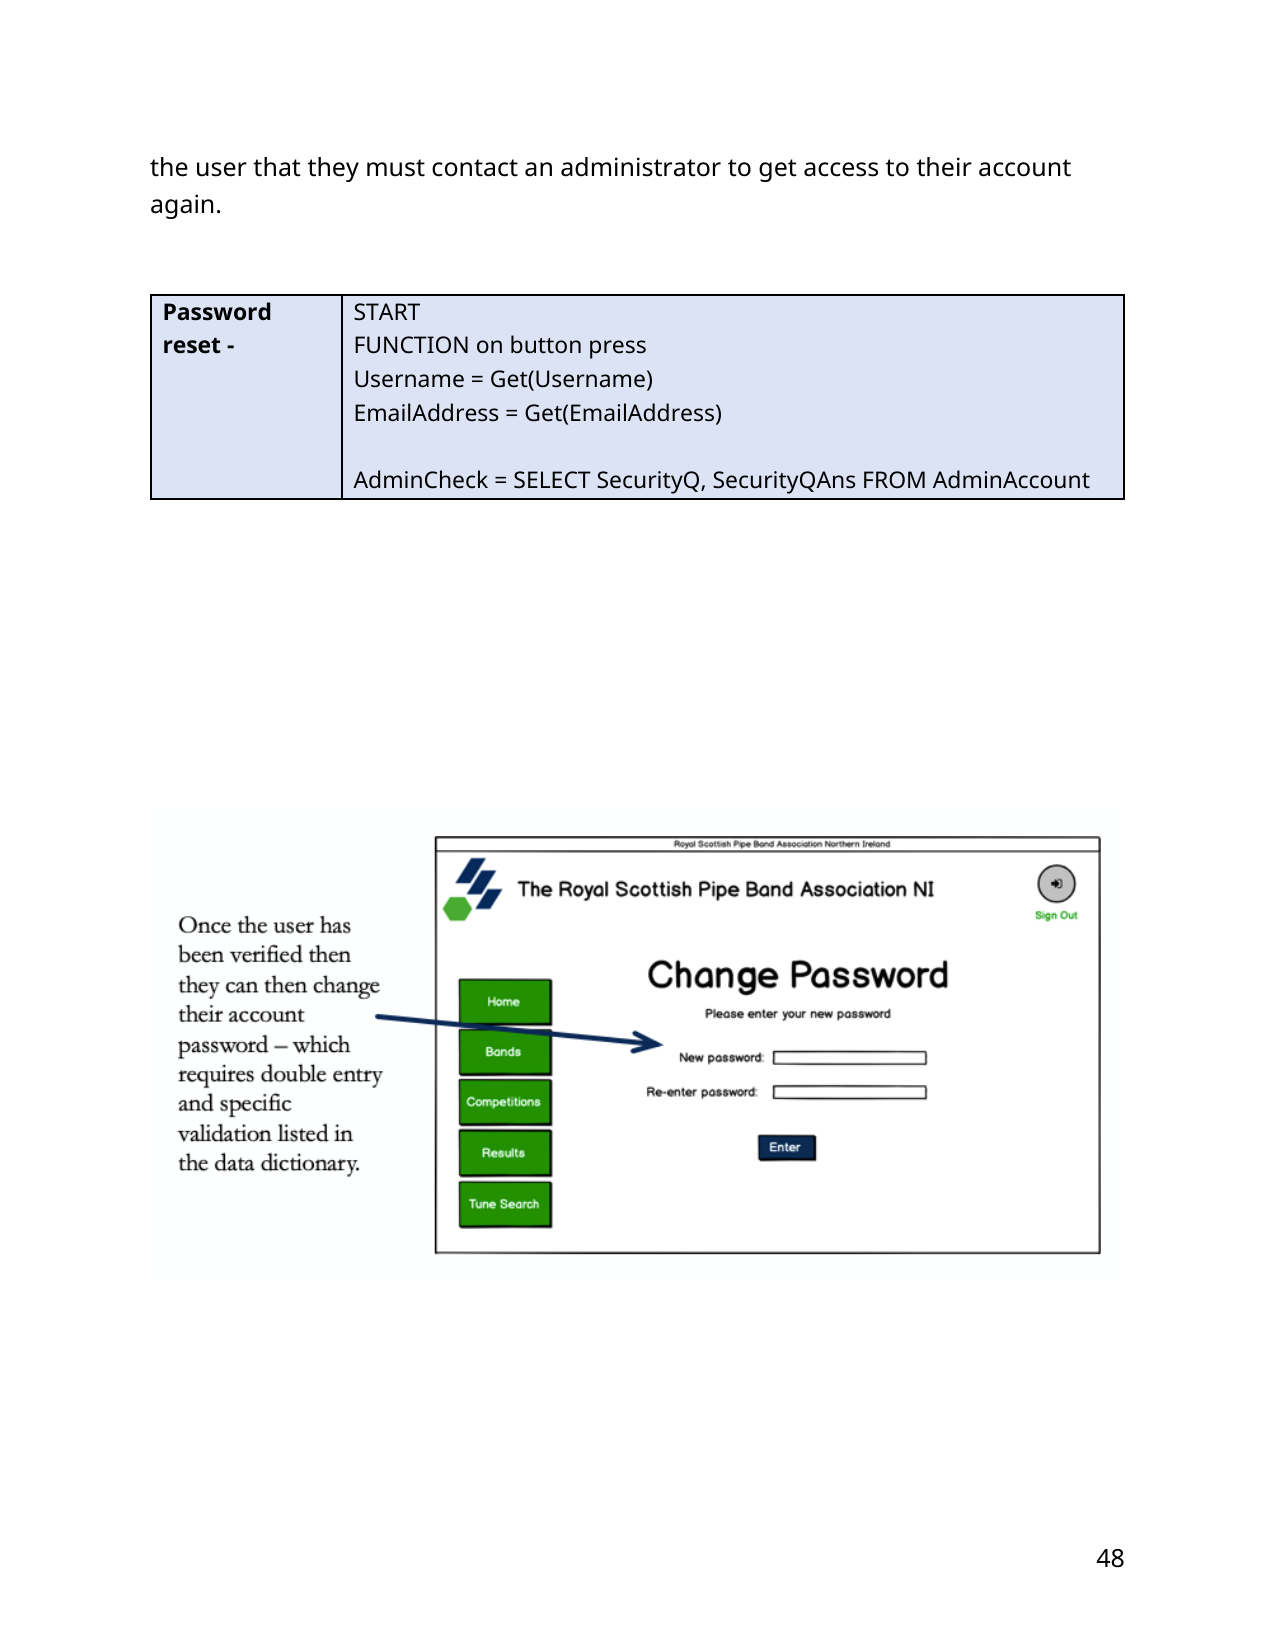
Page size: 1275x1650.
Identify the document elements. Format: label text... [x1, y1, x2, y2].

picture [150, 802, 1125, 1286]
table_header START FUNCTION on button press Username = Get(Username) EmailAddress = Get(EmailAddress) AdminCheck = SELECT SecurityQ, SecurityQAns FROM AdminAccount IF AdminCheck SecurityQuestion = SecurityQ SecurityQAnswer = SecurityQAns DISPLAY(AskSecurityQ) ELSE: BandCheck = SELECT SecurityQ, SecurityQAns FROM BandAccount IF BandCheck SecurityQuestion = SecurityQ SecurityQAnswer = SecurityQAns DISPLAY(AskSecurityQ) JudgeCheck = SELECT SecurityQ, SecurityQAns FROM JudgeAccount IF JudgeCheck SecurityQuestion = SecurityQ SecurityQAnswer = SecurityQAns DISPLAY(AskSecurityQ) ELSE: OUTPUT(“No account founded matching these credentials”) FUNCTION AskSecurityQ Populate interface with SecurityQuestion Populate entry box for their SecurityQuestion Answer FUNCTION on button press InputSecurityQAnswer = Get(SecurityQuestionAnswer) IF InputSecurityQAnswer == SecurityQAnswer THEN DISPLAY(ChangePasswordFrame) ELSE: OUTPUT(“Security Question Answer does not match”) FUNCTION ChangePassworFrame Populate Frame with password label and entry box Populate Frame with re-enter password label and entry box FUNCTION on button press NewPassword = Get(Password) NewPasswordDouble = Get(Re-enterPassword) IF CheckPasswordValidation(NewPassword) * == True THEN IF NewPassword == NewPasswordDouble THEN UPDATE Database (Password) ELSE: OUTPUT(“Passwords do not match”) DISPLAY(ChangePasswordFrame) ELSE: OUTPUT(“Password Invalid”) DISPLAY(ChangePasswordFrame) END [343, 296, 1123, 498]
table_header Password reset - [152, 296, 341, 498]
text The user of this system will be brought to this page if they have forgotten their password and have pressed the forgot password button on the login in screen as seen in the objective above. They are prompted like before to enter their username and email address this time. This is extra verification of the user to ensure they are who they are saying they are. Again, the same as before if they have forgotten their username there is a smaller button to press which will inform the user that they must contact an administrator to get access to their account again. [150, 150, 1125, 221]
